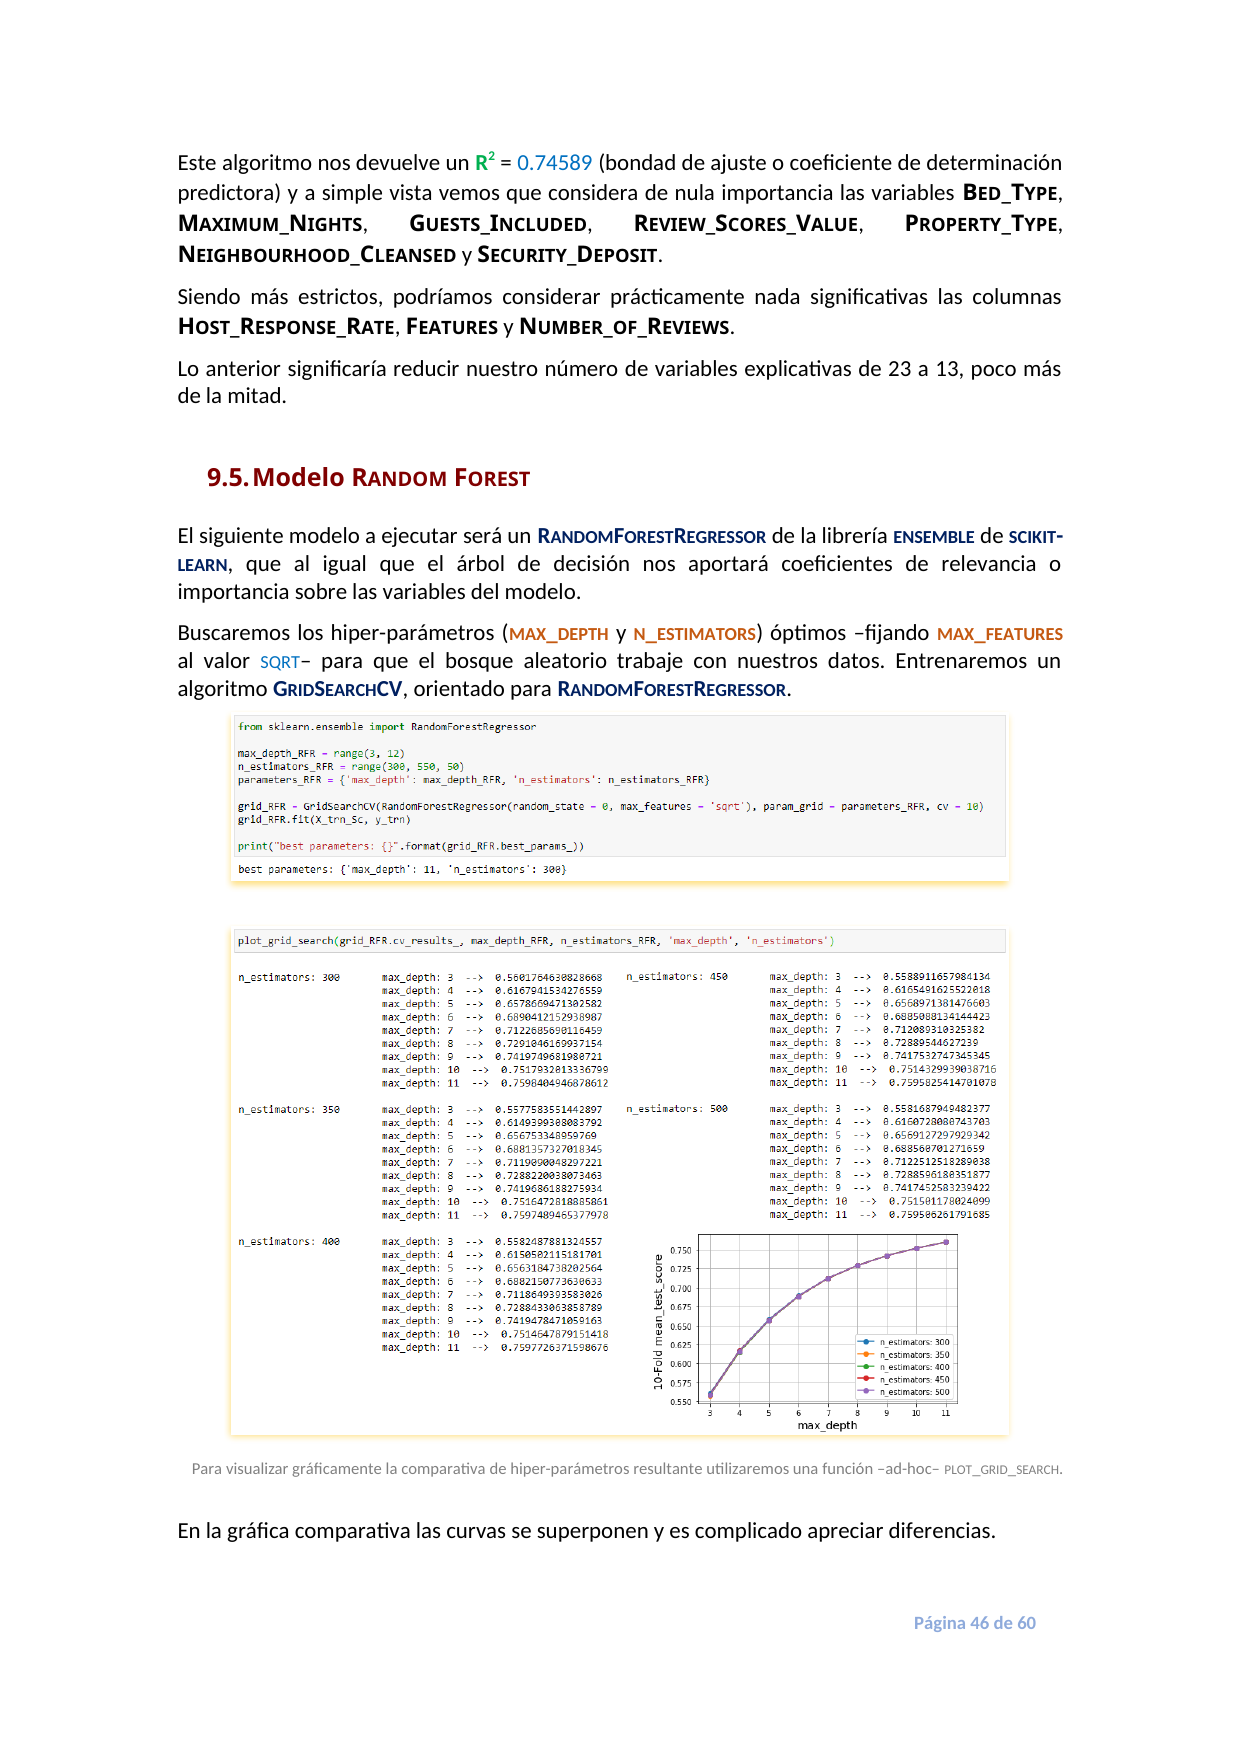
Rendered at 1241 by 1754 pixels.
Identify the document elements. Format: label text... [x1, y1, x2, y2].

picture [231, 712, 1009, 881]
text El siguiente modelo a ejecutar será un RandomForestRegressor de la librería ensemble de scikit-learn, que al igual que el árbol de decisión nos aportará coeficientes de relevancia o importancia sobre las variables del modelo. [177, 521, 1063, 606]
text Este algoritmo nos devuelve un R2 = 0.74589 (bondad de ajuste o coeficiente de determinación predictora) y a simple vista vemos que considera de nula importancia las variables Bed_Type, Maximum_Nights, Guests_Included, Review_Scores_Value, Property_Type, Neighbourhood_Cleansed y Security_Deposit. [177, 148, 1063, 269]
text Lo anterior significaría reducir nuestro número de variables explicativas de 23 a 13, poco más de la mitad. [177, 354, 1063, 410]
subtitle Modelo Random Forest [207, 460, 1063, 494]
text Siendo más estrictos, podríamos considerar prácticamente nada significativas las columnas Host_Response_Rate, Features y Number_of_Reviews. [177, 282, 1063, 341]
picture [231, 926, 1009, 1435]
text Buscaremos los hiper-parámetros (max_depth y n_estimators) óptimos –fijando max_features al valor sqrt– para que el bosque aleatorio trabaje con nuestros datos. Entrenaremos un algoritmo GridSearchCV, orientado para RandomForestRegressor. [177, 618, 1063, 702]
text En la gráfica comparativa las curvas se superponen y es complicado apreciar diferencias. [177, 1516, 1063, 1544]
